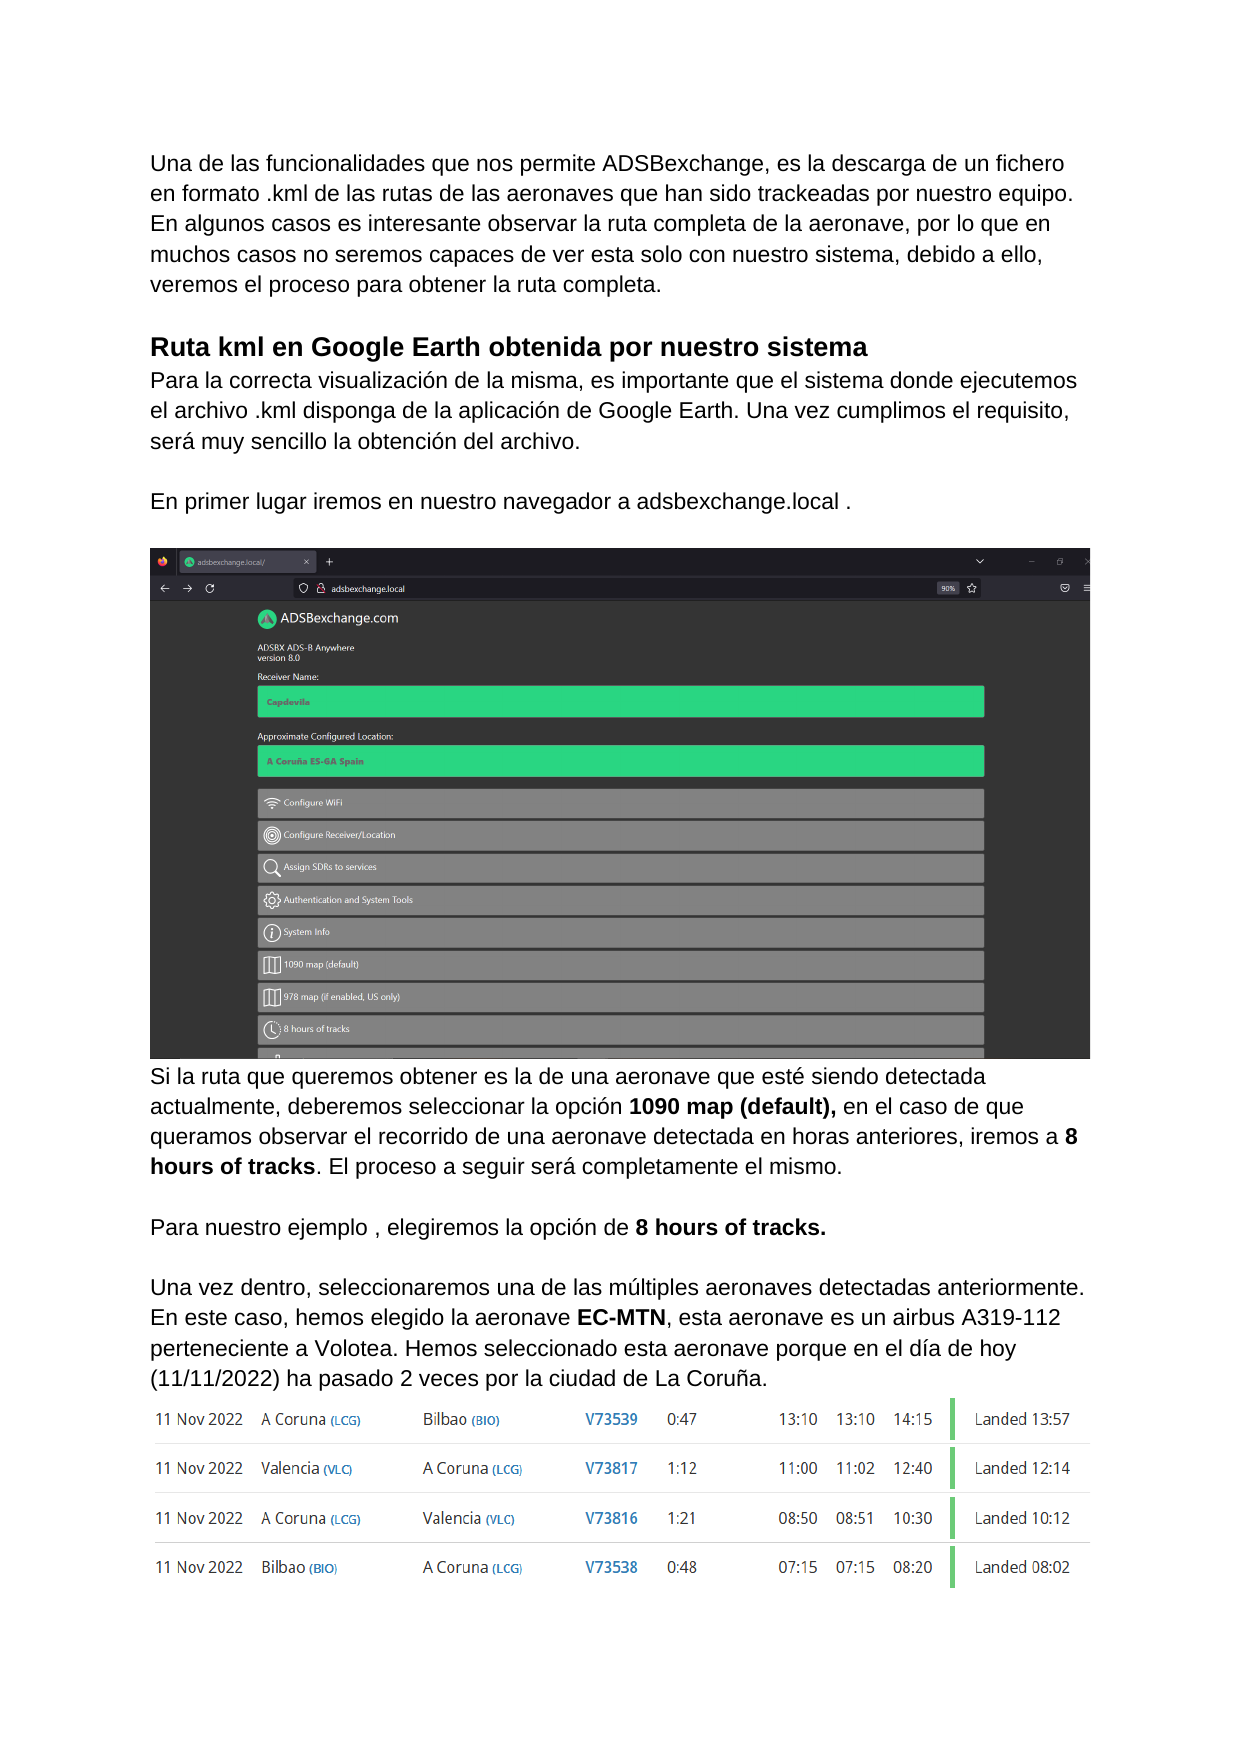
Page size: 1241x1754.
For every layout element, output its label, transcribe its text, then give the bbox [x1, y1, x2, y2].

text Si la ruta que queremos obtener es la de una aeronave que esté siendo detectada actualmente, deberemos seleccionar la opción 1090 map (default), en el caso de que queramos observar el recorrido de una aeronave detectada en horas anteriores, iremos a 8 hours of tracks. El proceso a seguir será completamente el mismo. [150, 1063, 1090, 1180]
text Para la correcta visualización de la misma, es importante que el sistema donde ejecutemos el archivo .kml disponga de la aplicación de Google Earth. Una vez cumplimos el requisito, será muy sencillo la obtención del archivo. [150, 367, 1090, 454]
text Ruta kml en Google Earth obtenida por nuestro sistema [150, 331, 1090, 362]
text Para nuestro ejemplo , elegiremos la opción de 8 hours of tracks. [150, 1214, 1090, 1240]
text En algunos casos es interesante observar la ruta completa de la aeronave, por lo que en muchos casos no seremos capaces de ver esta solo con nuestro sistema, debido a ello, veremos el proceso para obtener la ruta completa. [150, 210, 1090, 297]
picture [150, 1395, 1091, 1591]
text Una de las funcionalidades que nos permite ADSBexchange, es la descarga de un fichero en formato .kml de las rutas de las aeronaves que han sido trackeadas por nuestro equipo. [150, 150, 1090, 207]
text En primer lugar iremos en nuestro navegador a adsbexchange.local . [150, 488, 1090, 514]
picture [150, 548, 1091, 1059]
text Una vez dentro, seleccionaremos una de las múltiples aeronaves detectadas anteriormente. En este caso, hemos elegido la aeronave EC-MTN, esta aeronave es un airbus A319-112 perteneciente a Volotea. Hemos seleccionado esta aeronave porque en el día de hoy (11/11/2022) ha pasado 2 veces por la ciudad de La Coruña. [150, 1274, 1090, 1391]
